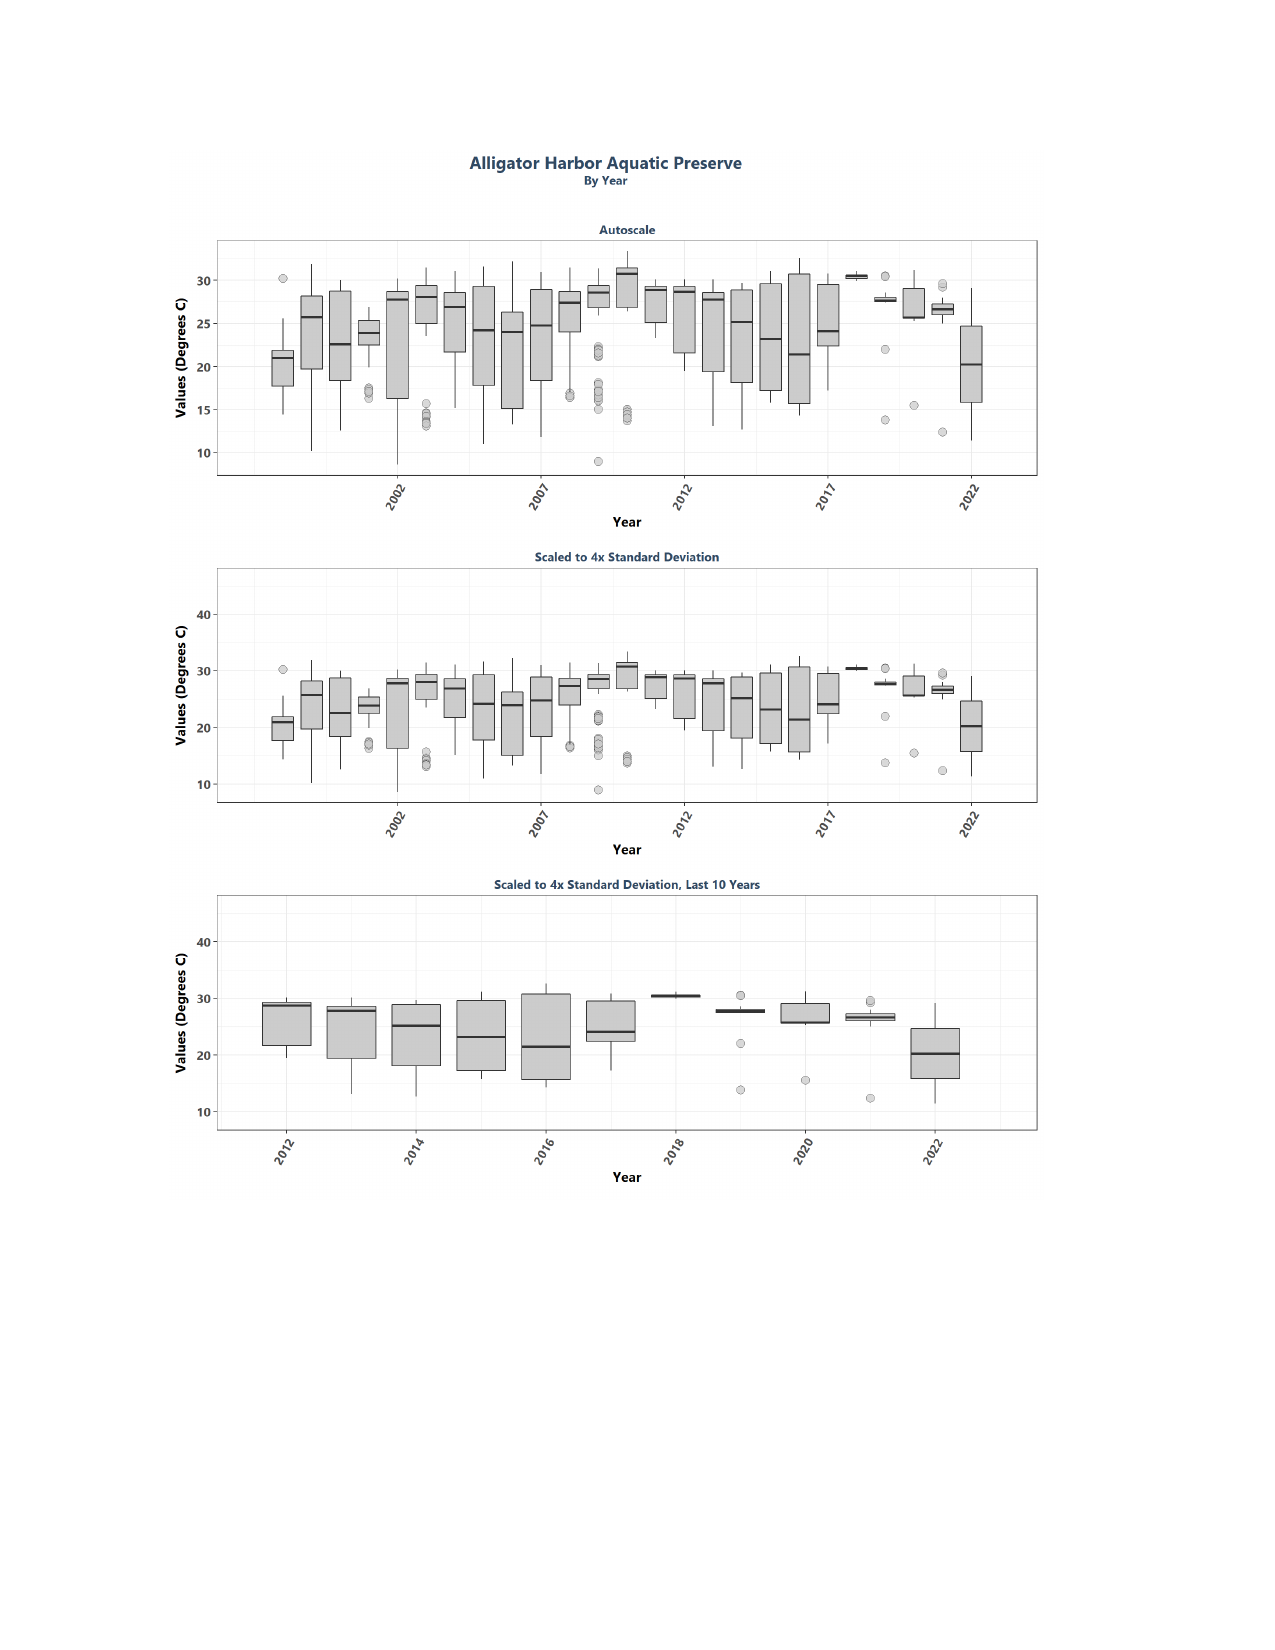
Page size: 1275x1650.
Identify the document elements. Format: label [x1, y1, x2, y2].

picture [168, 150, 1044, 1200]
